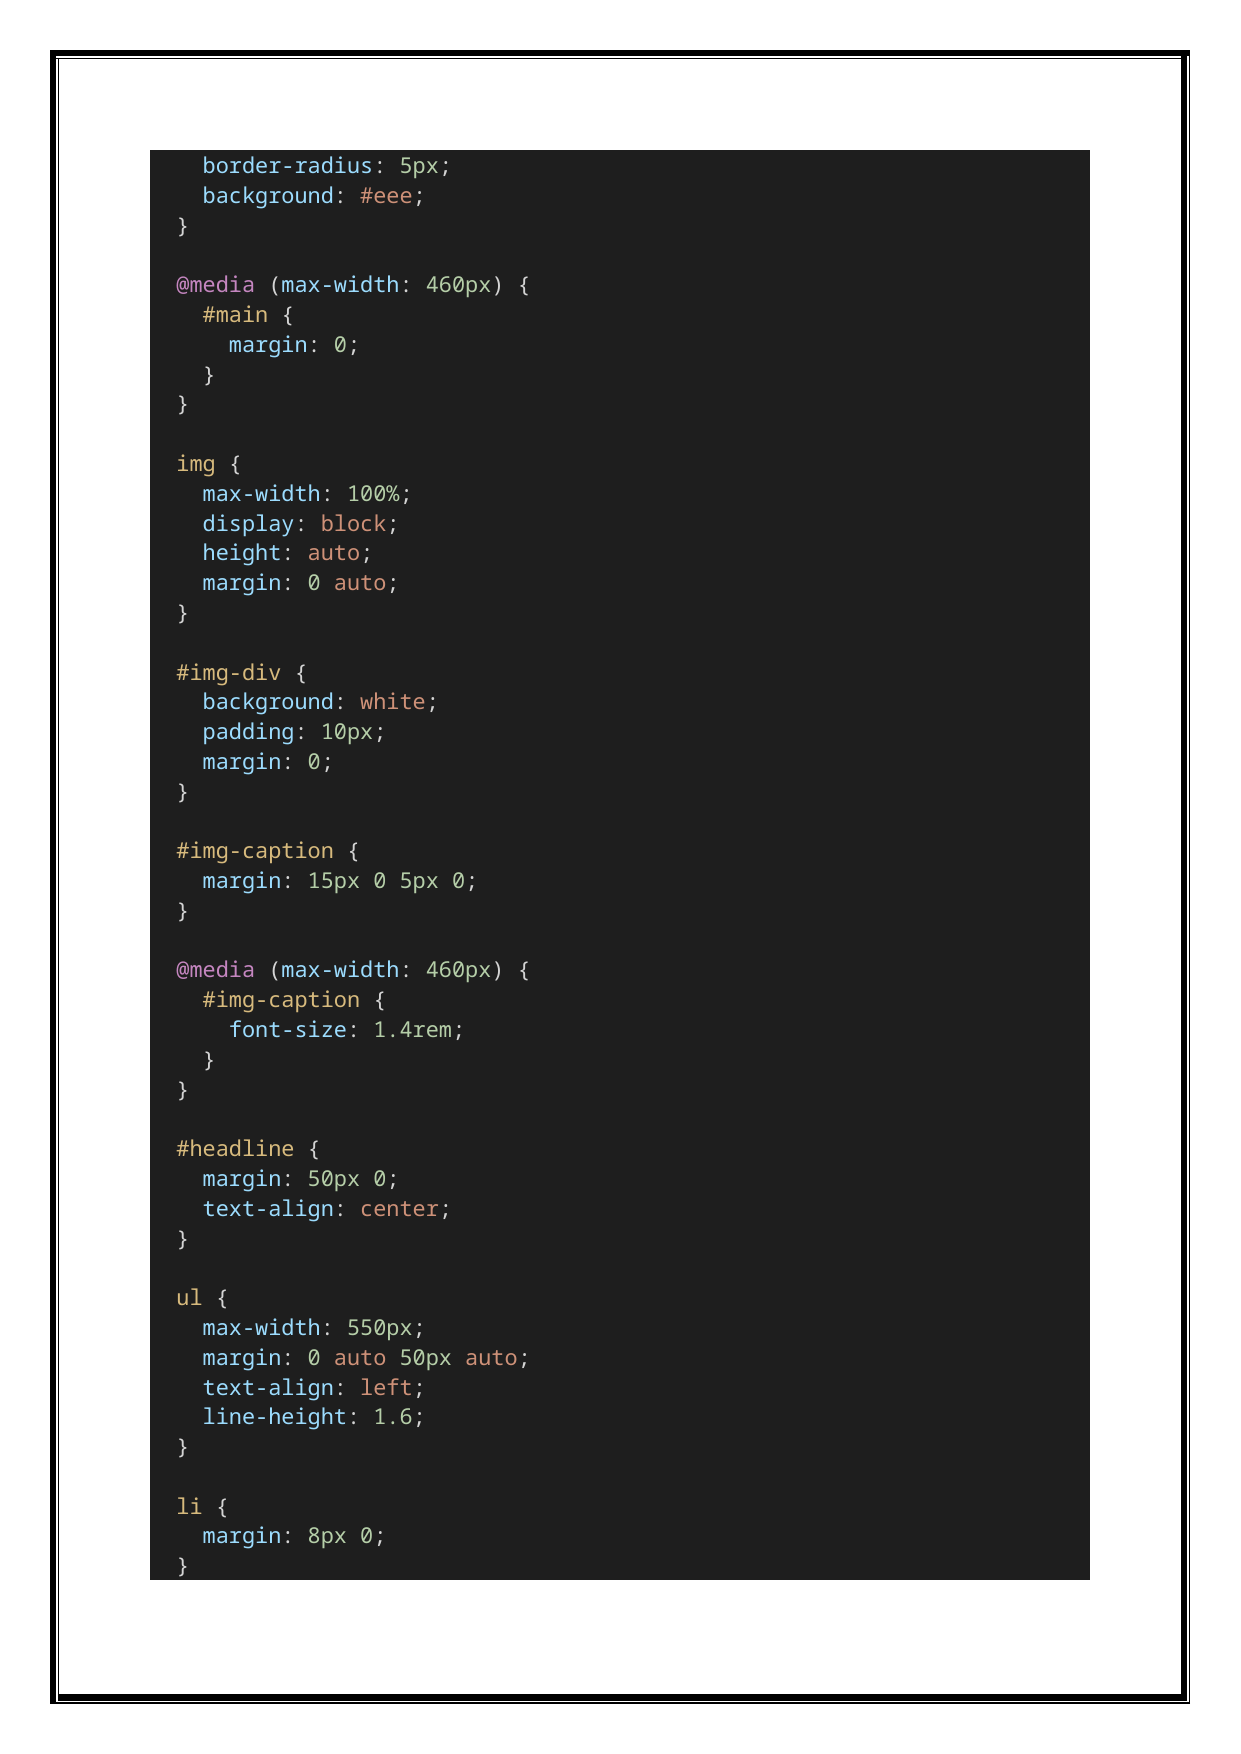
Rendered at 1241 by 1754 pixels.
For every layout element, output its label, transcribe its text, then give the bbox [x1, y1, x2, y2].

text ul { [150, 1282, 1090, 1312]
text #headline { [150, 1133, 1090, 1163]
text margin: 0 auto; [150, 567, 1090, 597]
text } [150, 776, 1090, 805]
text margin: 50px 0; [150, 1163, 1090, 1193]
text #img-div { [150, 656, 1090, 686]
text @media (max-width: 460px) { [150, 954, 1090, 984]
text margin: 0 auto 50px auto; [150, 1342, 1090, 1371]
text li { [150, 1491, 1090, 1520]
text margin: 15px 0 5px 0; [150, 865, 1090, 895]
text height: auto; [150, 537, 1090, 567]
text display: block; [150, 507, 1090, 537]
text background: #eee; [150, 180, 1090, 209]
text } [150, 1073, 1090, 1103]
text #img-caption { [150, 835, 1090, 865]
text margin: 0; [150, 329, 1090, 358]
text padding: 10px; [150, 716, 1090, 746]
text @media (max-width: 460px) { [150, 269, 1090, 299]
text max-width: 550px; [150, 1312, 1090, 1342]
text border-radius: 5px; [150, 150, 1090, 180]
text } [150, 1044, 1090, 1073]
text } [150, 1431, 1090, 1461]
text #img-caption { [150, 984, 1090, 1014]
text } [150, 388, 1090, 418]
text } [150, 1550, 1090, 1580]
text line-height: 1.6; [150, 1401, 1090, 1431]
text } [150, 597, 1090, 627]
text background: white; [150, 686, 1090, 716]
text margin: 0; [150, 746, 1090, 776]
text } [150, 358, 1090, 388]
text } [150, 209, 1090, 239]
text } [150, 895, 1090, 924]
text #main { [150, 299, 1090, 329]
text text-align: left; [150, 1371, 1090, 1401]
text max-width: 100%; [150, 478, 1090, 507]
text text-align: center; [150, 1193, 1090, 1222]
text font-size: 1.4rem; [150, 1014, 1090, 1044]
text } [150, 1222, 1090, 1252]
text margin: 8px 0; [150, 1520, 1090, 1550]
text img { [150, 448, 1090, 478]
